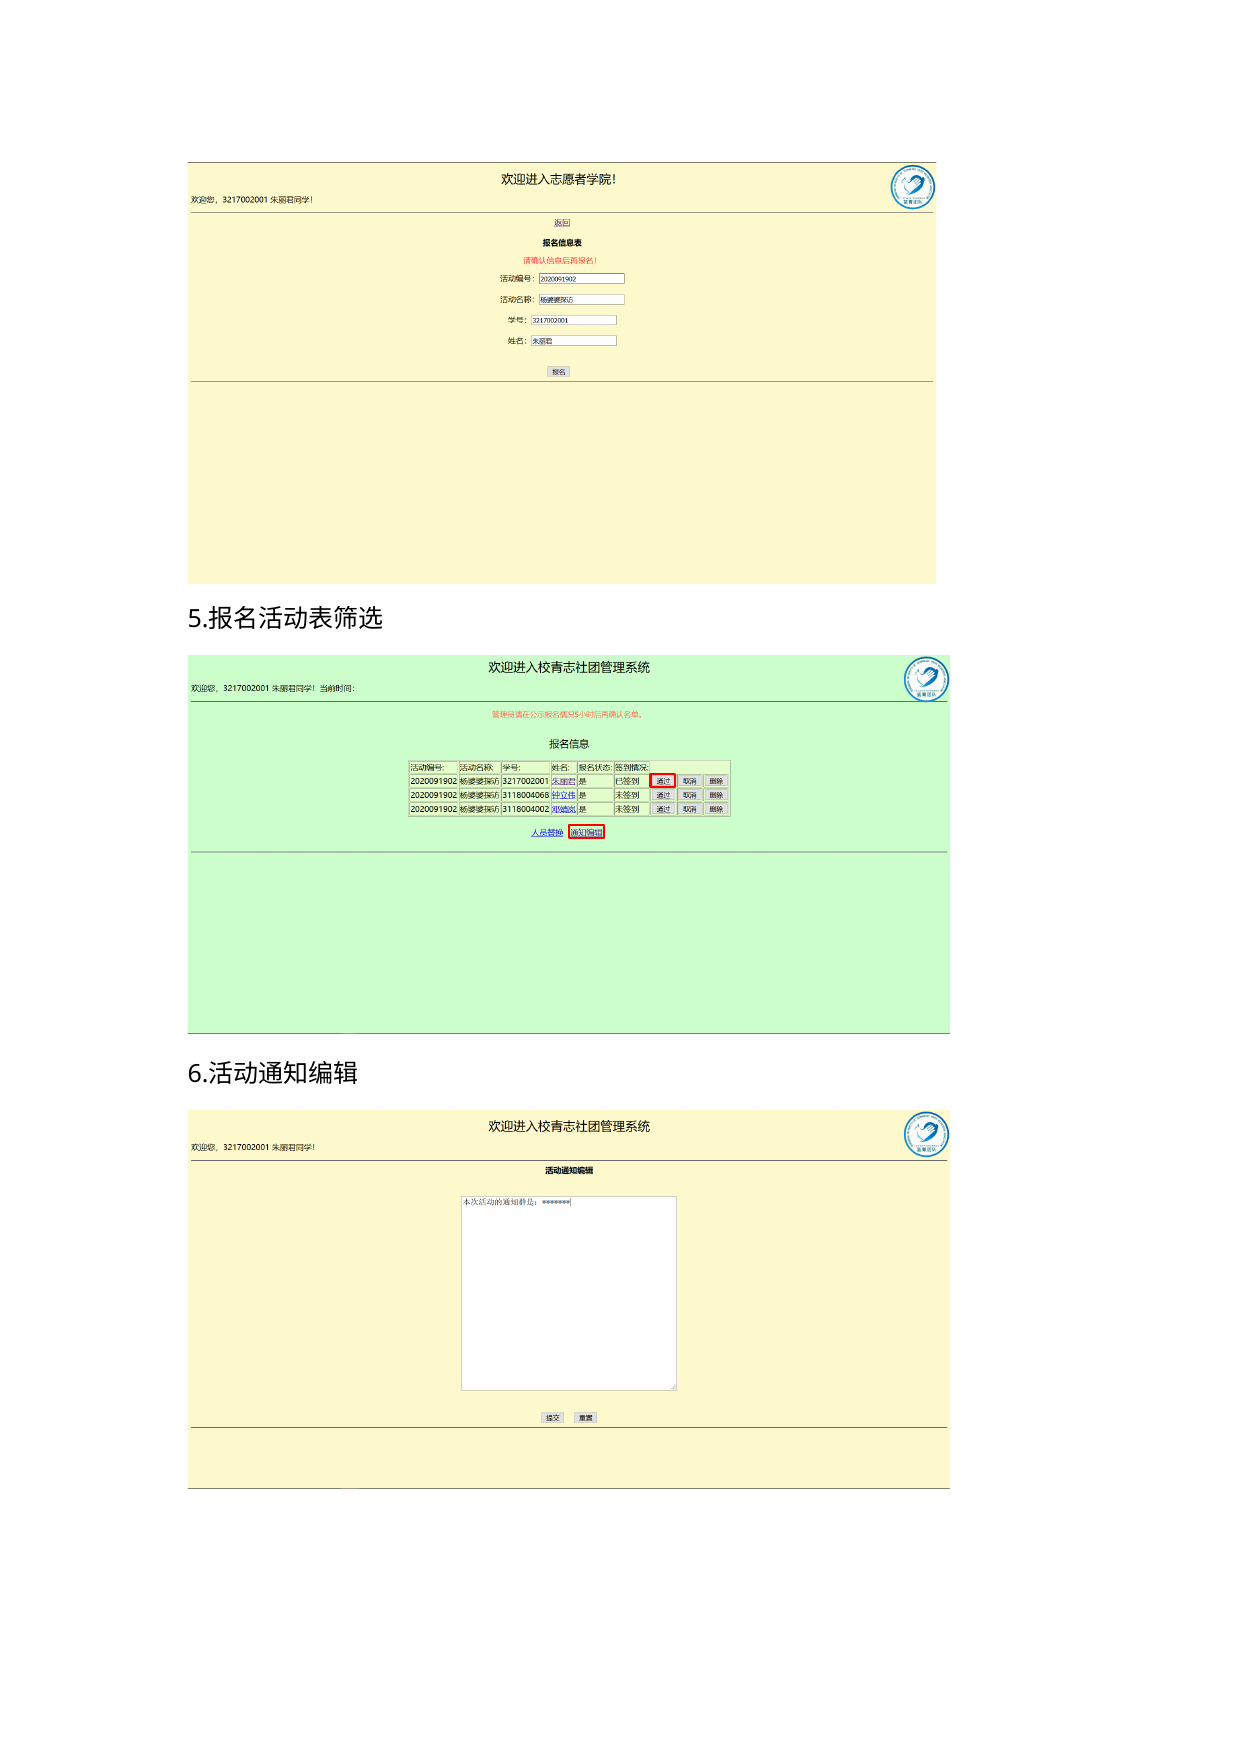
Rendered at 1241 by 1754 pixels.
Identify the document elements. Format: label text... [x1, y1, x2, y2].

picture [187, 655, 951, 1034]
picture [187, 1110, 951, 1489]
text 6.活动通知编辑 [187, 1039, 1053, 1104]
picture [187, 162, 937, 584]
text 5.报名活动表筛选 [187, 584, 1053, 649]
